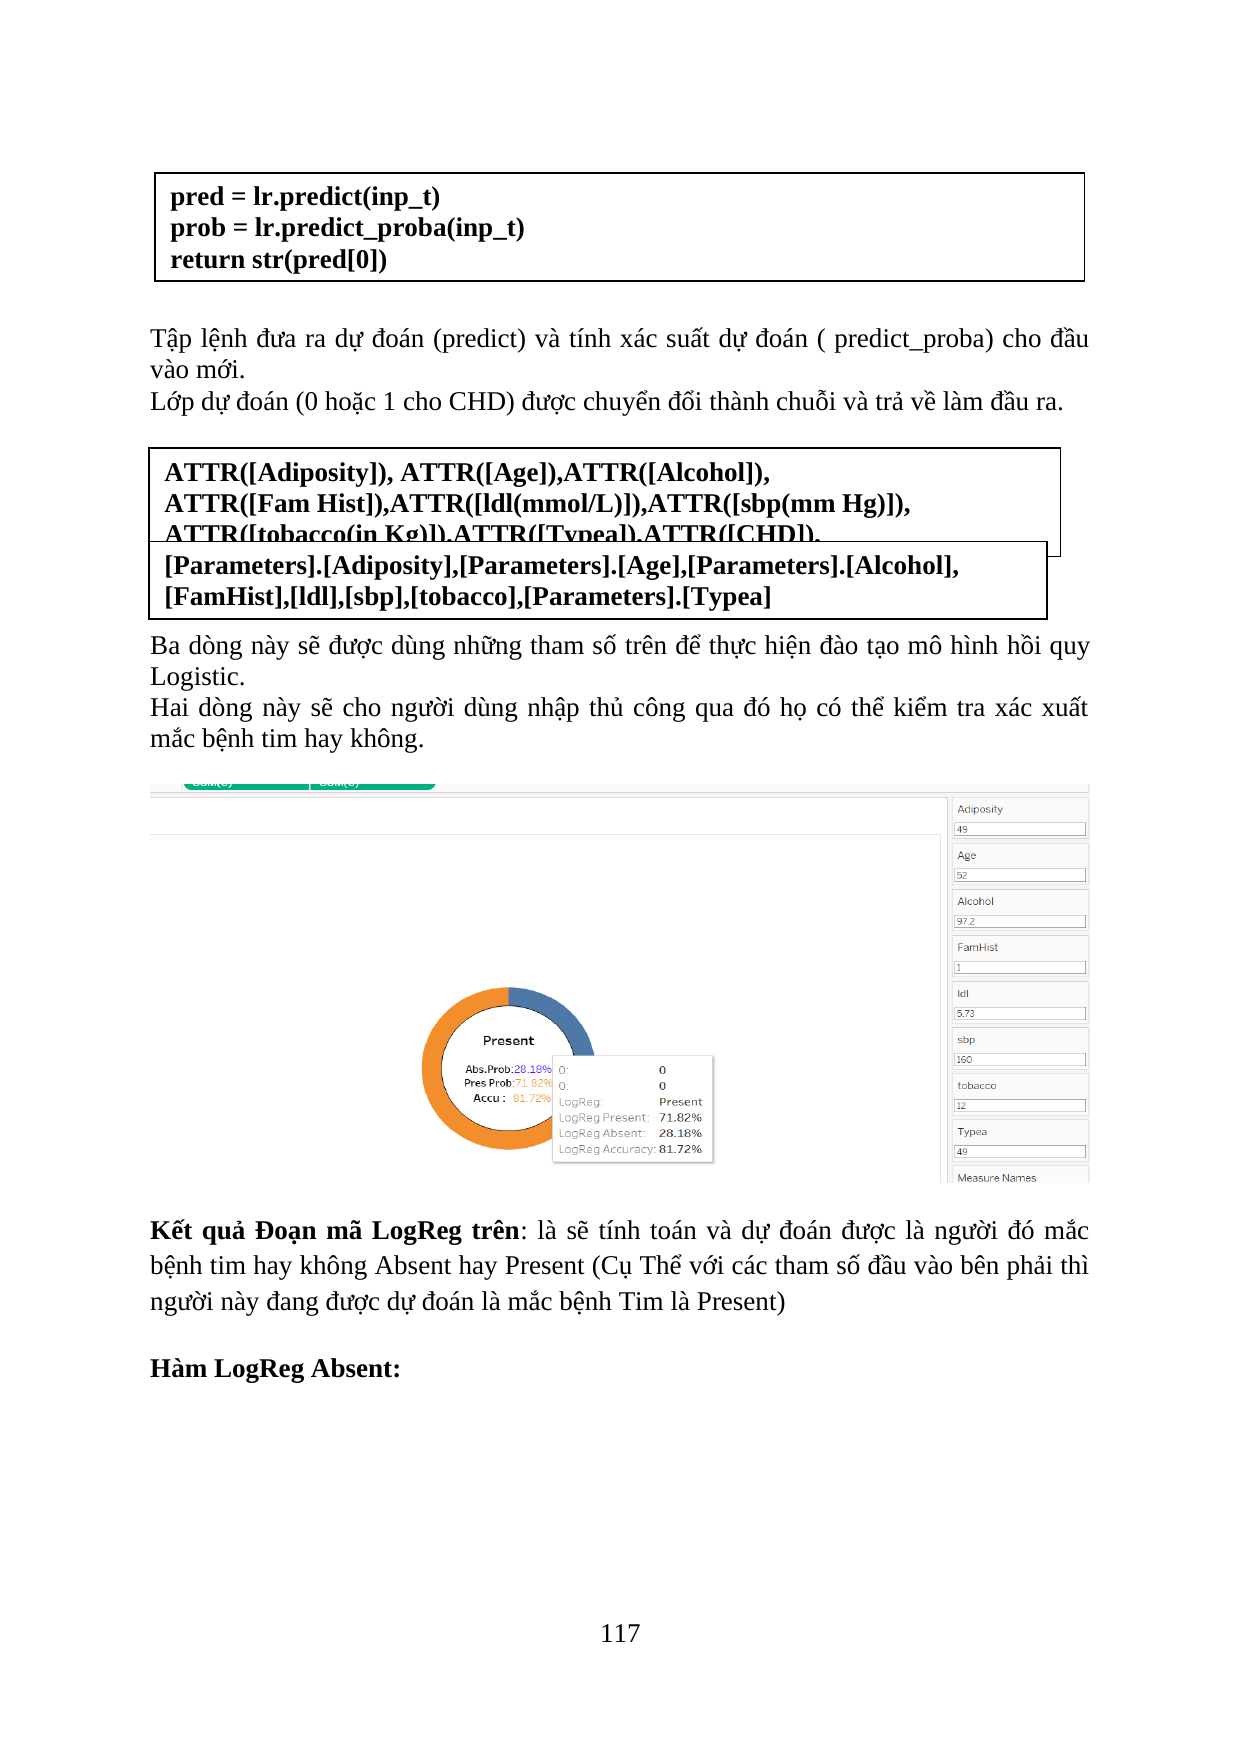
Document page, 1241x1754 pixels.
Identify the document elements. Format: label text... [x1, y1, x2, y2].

text Tập lệnh đưa ra dự đoán (predict) và tính xác suất dự đoán ( predict_proba) cho đầu vào mới. [150, 322, 1090, 385]
picture [150, 784, 1091, 1183]
text Hàm LogReg Absent: [150, 1352, 1090, 1383]
text Hai dòng này sẽ cho người dùng nhập thủ công qua đó họ có thể kiểm tra xác xuất mắc bệnh tim hay không. [150, 691, 1090, 753]
text Lớp dự đoán (0 hoặc 1 cho CHD) được chuyển đổi thành chuỗi và trả về làm đầu ra. [150, 385, 1090, 416]
text Ba dòng này sẽ được dùng những tham số trên để thực hiện đào tạo mô hình hồi quy Logistic. [150, 447, 1090, 691]
text Kết quả Đoạn mã LogReg trên: là sẽ tính toán và dự đoán được là người đó mắc bệnh tim hay không Absent hay Present (Cụ Thể với các tham số đầu vào bên phải thì người này đang được dự đoán là mắc bệnh Tim là Present) [150, 1214, 1090, 1316]
